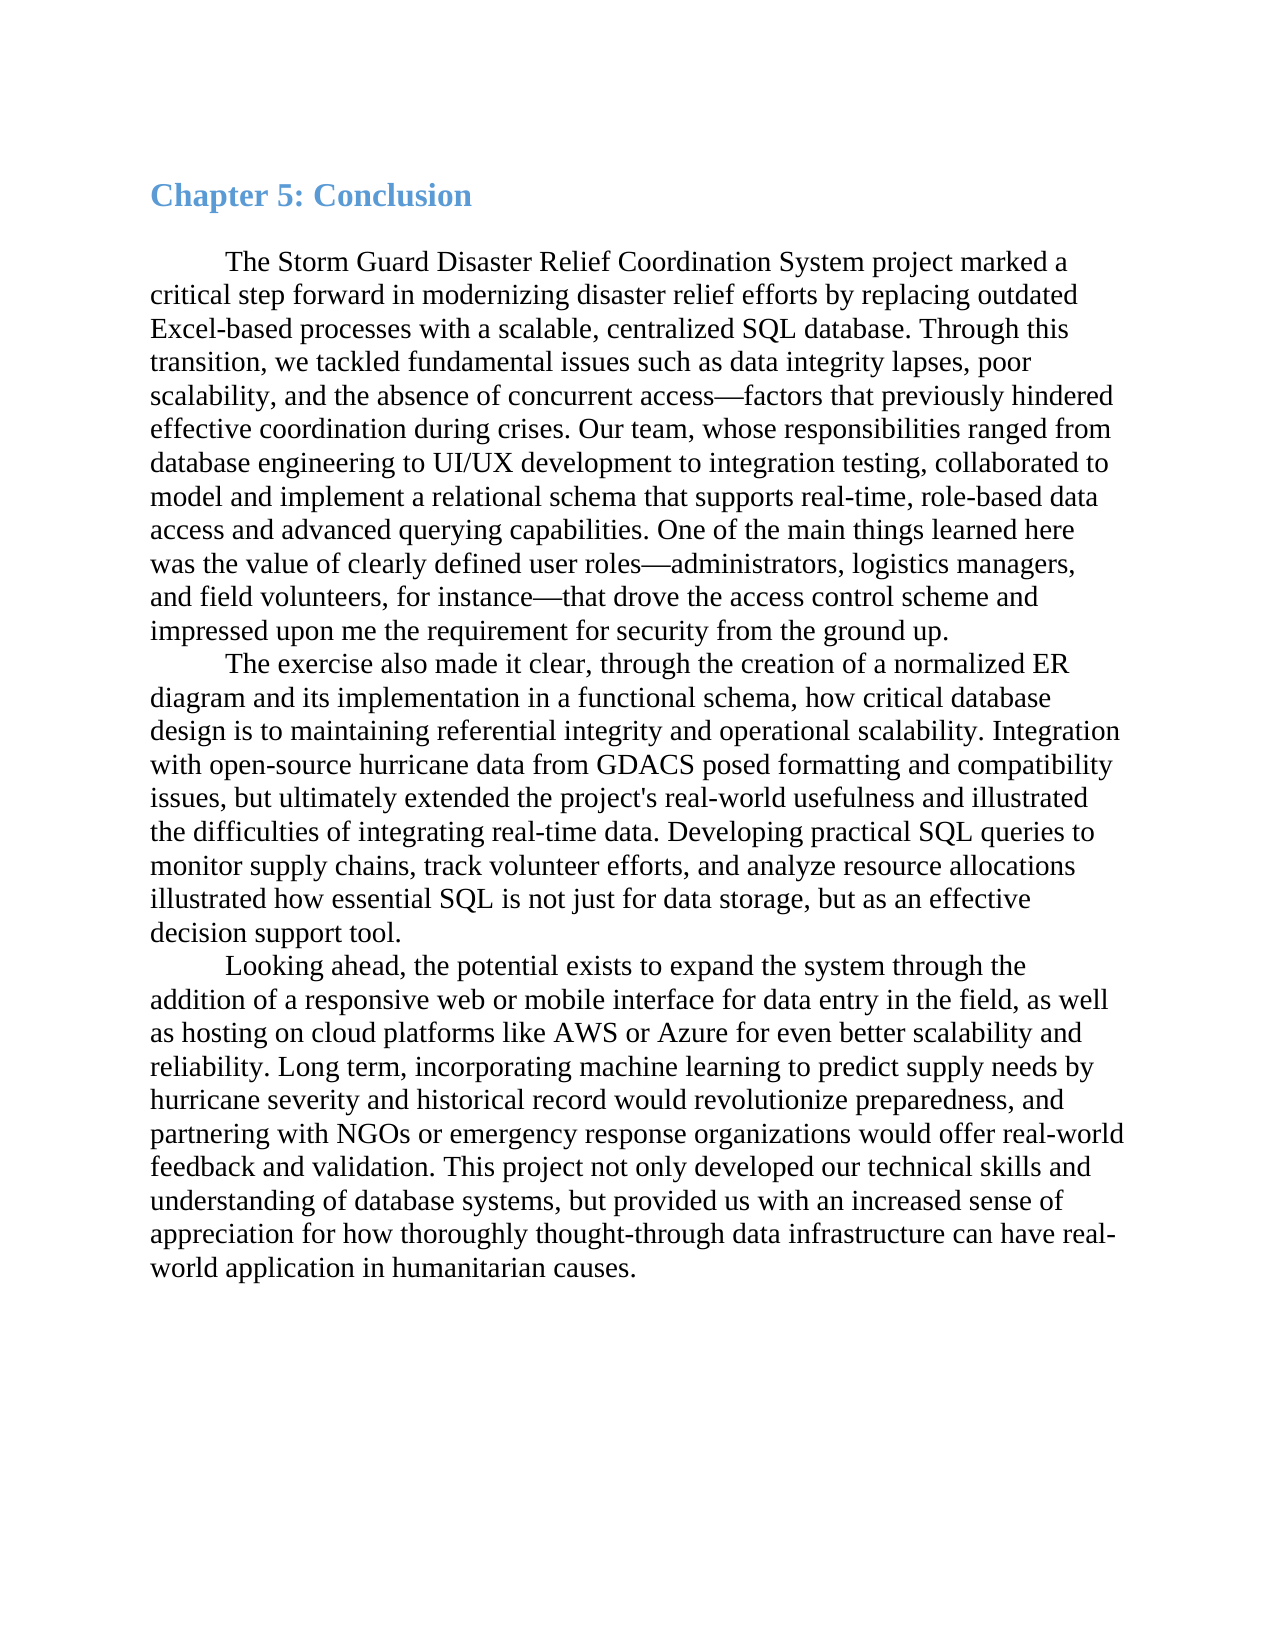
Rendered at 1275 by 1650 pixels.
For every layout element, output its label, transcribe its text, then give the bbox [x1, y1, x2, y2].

subtitle Chapter 5: Conclusion [150, 175, 1125, 213]
text Looking ahead, the potential exists to expand the system through the addition of a responsive web or mobile interface for data entry in the field, as well as hosting on cloud platforms like AWS or Azure for even better scalability and reliability. Long term, incorporating machine learning to predict supply needs by hurricane severity and historical record would revolutionize preparedness, and partnering with NGOs or emergency response organizations would offer real-world feedback and validation. This project not only developed our technical skills and understanding of database systems, but provided us with an increased sense of appreciation for how thoroughly thought-through data infrastructure can have real-world application in humanitarian causes. [150, 948, 1125, 1284]
text The exercise also made it clear, through the creation of a normalized ER diagram and its implementation in a functional schema, how critical database design is to maintaining referential integrity and operational scalability. Integration with open-source hurricane data from GDACS posed formatting and compatibility issues, but ultimately extended the project's real-world usefulness and illustrated the difficulties of integrating real-time data. Developing practical SQL queries to monitor supply chains, track volunteer efforts, and analyze resource allocations illustrated how essential SQL is not just for data storage, but as an effective decision support tool. [150, 646, 1125, 948]
text The Storm Guard Disaster Relief Coordination System project marked a critical step forward in modernizing disaster relief efforts by replacing outdated Excel-based processes with a scalable, centralized SQL database. Through this transition, we tackled fundamental issues such as data integrity lapses, poor scalability, and the absence of concurrent access—factors that previously hindered effective coordination during crises. Our team, whose responsibilities ranged from database engineering to UI/UX development to integration testing, collaborated to model and implement a relational schema that supports real-time, role-based data access and advanced querying capabilities. One of the main things learned here was the value of clearly defined user roles—administrators, logistics managers, and field volunteers, for instance—that drove the access control scheme and impressed upon me the requirement for security from the ground up. [150, 244, 1125, 646]
